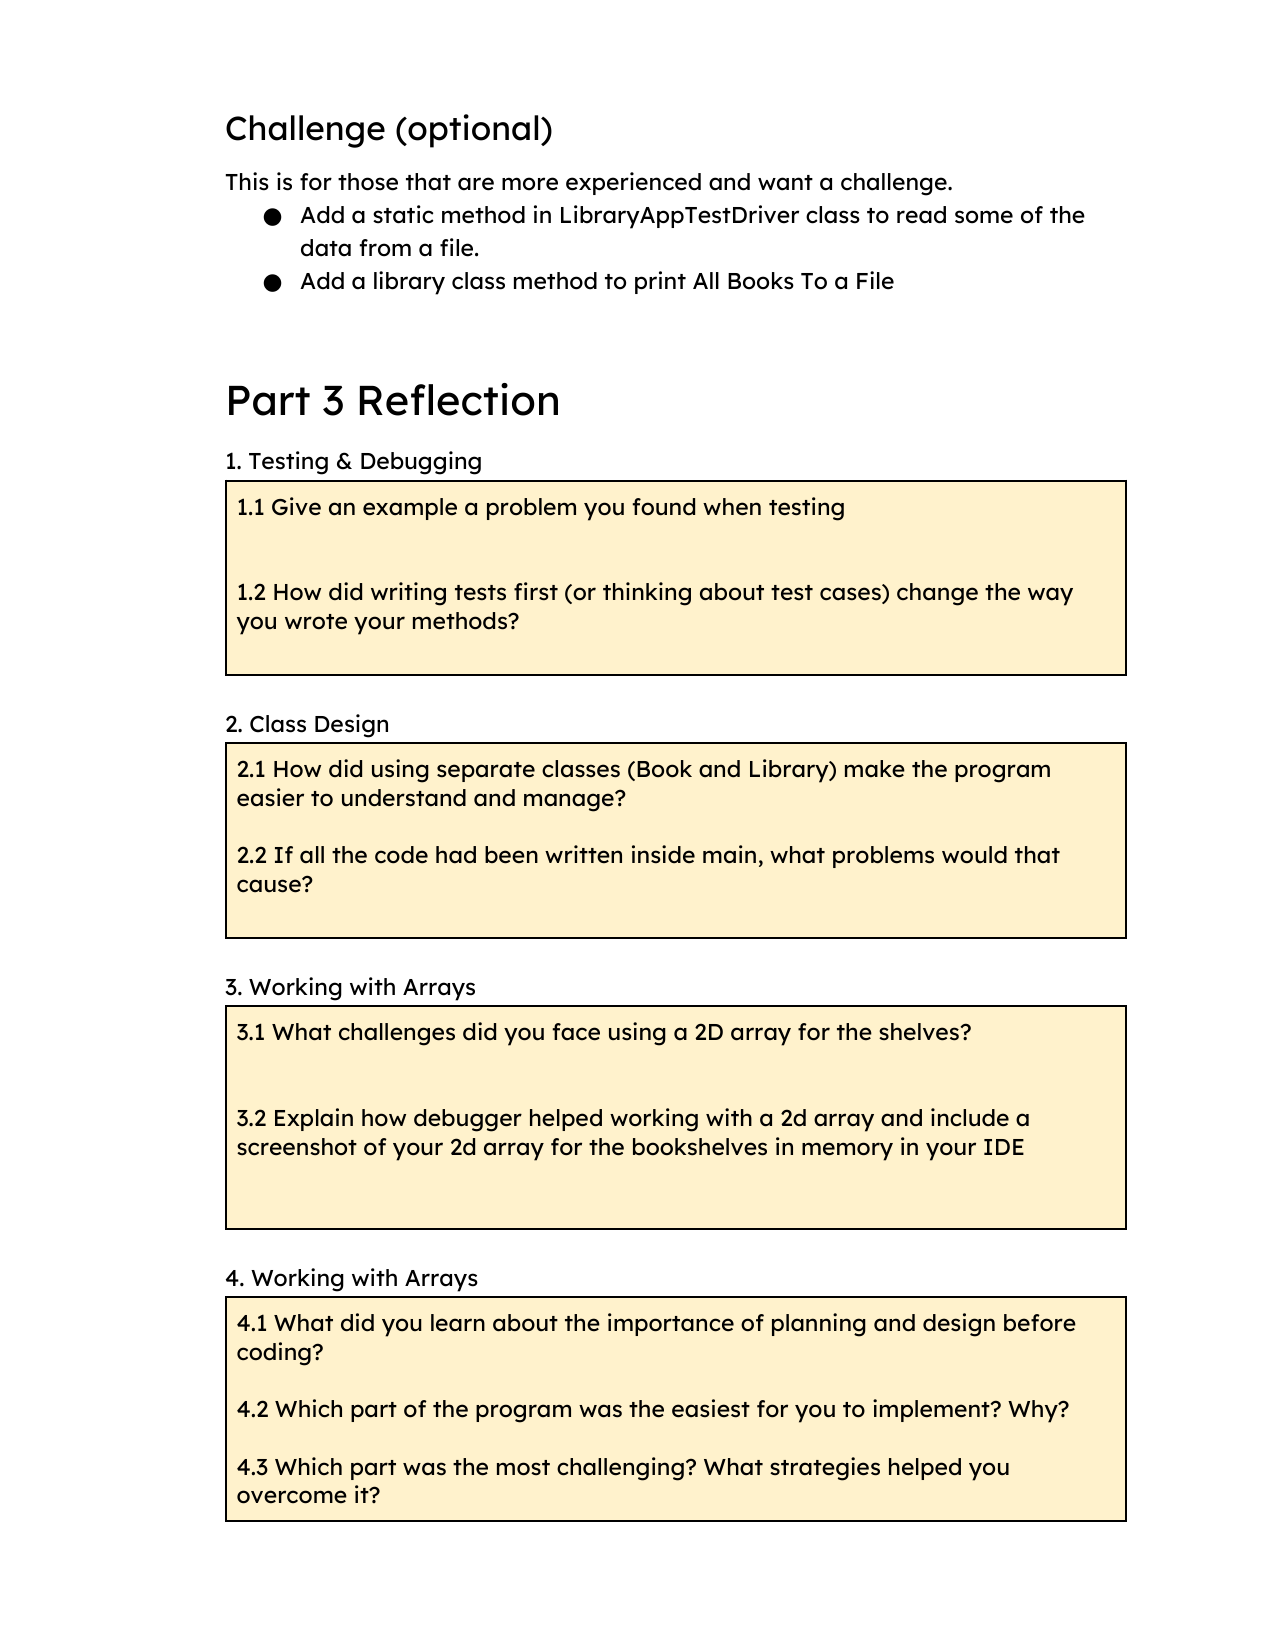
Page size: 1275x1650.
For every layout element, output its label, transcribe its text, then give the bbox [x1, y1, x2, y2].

table_header 2.1 How did using separate classes (Book and Library) make the program easier to understand and manage? 2.2 If all the code had been written inside main, what problems would that cause? [227, 744, 1125, 937]
table_header 3.1 What challenges did you face using a 2D array for the shelves? 3.2 Explain how debugger helped working with a 2d array and include a screenshot of your 2d array for the bookshelves in memory in your IDE [227, 1007, 1125, 1228]
subtitle Part 3 Reflection [225, 374, 1125, 426]
text 4. Working with Arrays [225, 1263, 1125, 1292]
text 2. Class Design [225, 709, 1125, 738]
list Add a static method in LibraryAppTestDriver class to read some of the data from a file. [262, 201, 1125, 262]
text This is for those that are more experienced and want a challenge. [225, 168, 1125, 197]
text 1. Testing & Debugging [225, 447, 1125, 475]
subtitle Challenge (optional) [225, 107, 1125, 149]
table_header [227, 1298, 1125, 1520]
table_header 1.1 Give an example a problem you found when testing 1.2 How did writing tests first (or thinking about test cases) change the way you wrote your methods? [227, 482, 1125, 674]
text 3. Working with Arrays [225, 972, 1125, 1001]
list Add a library class method to print All Books To a File [262, 267, 1125, 295]
